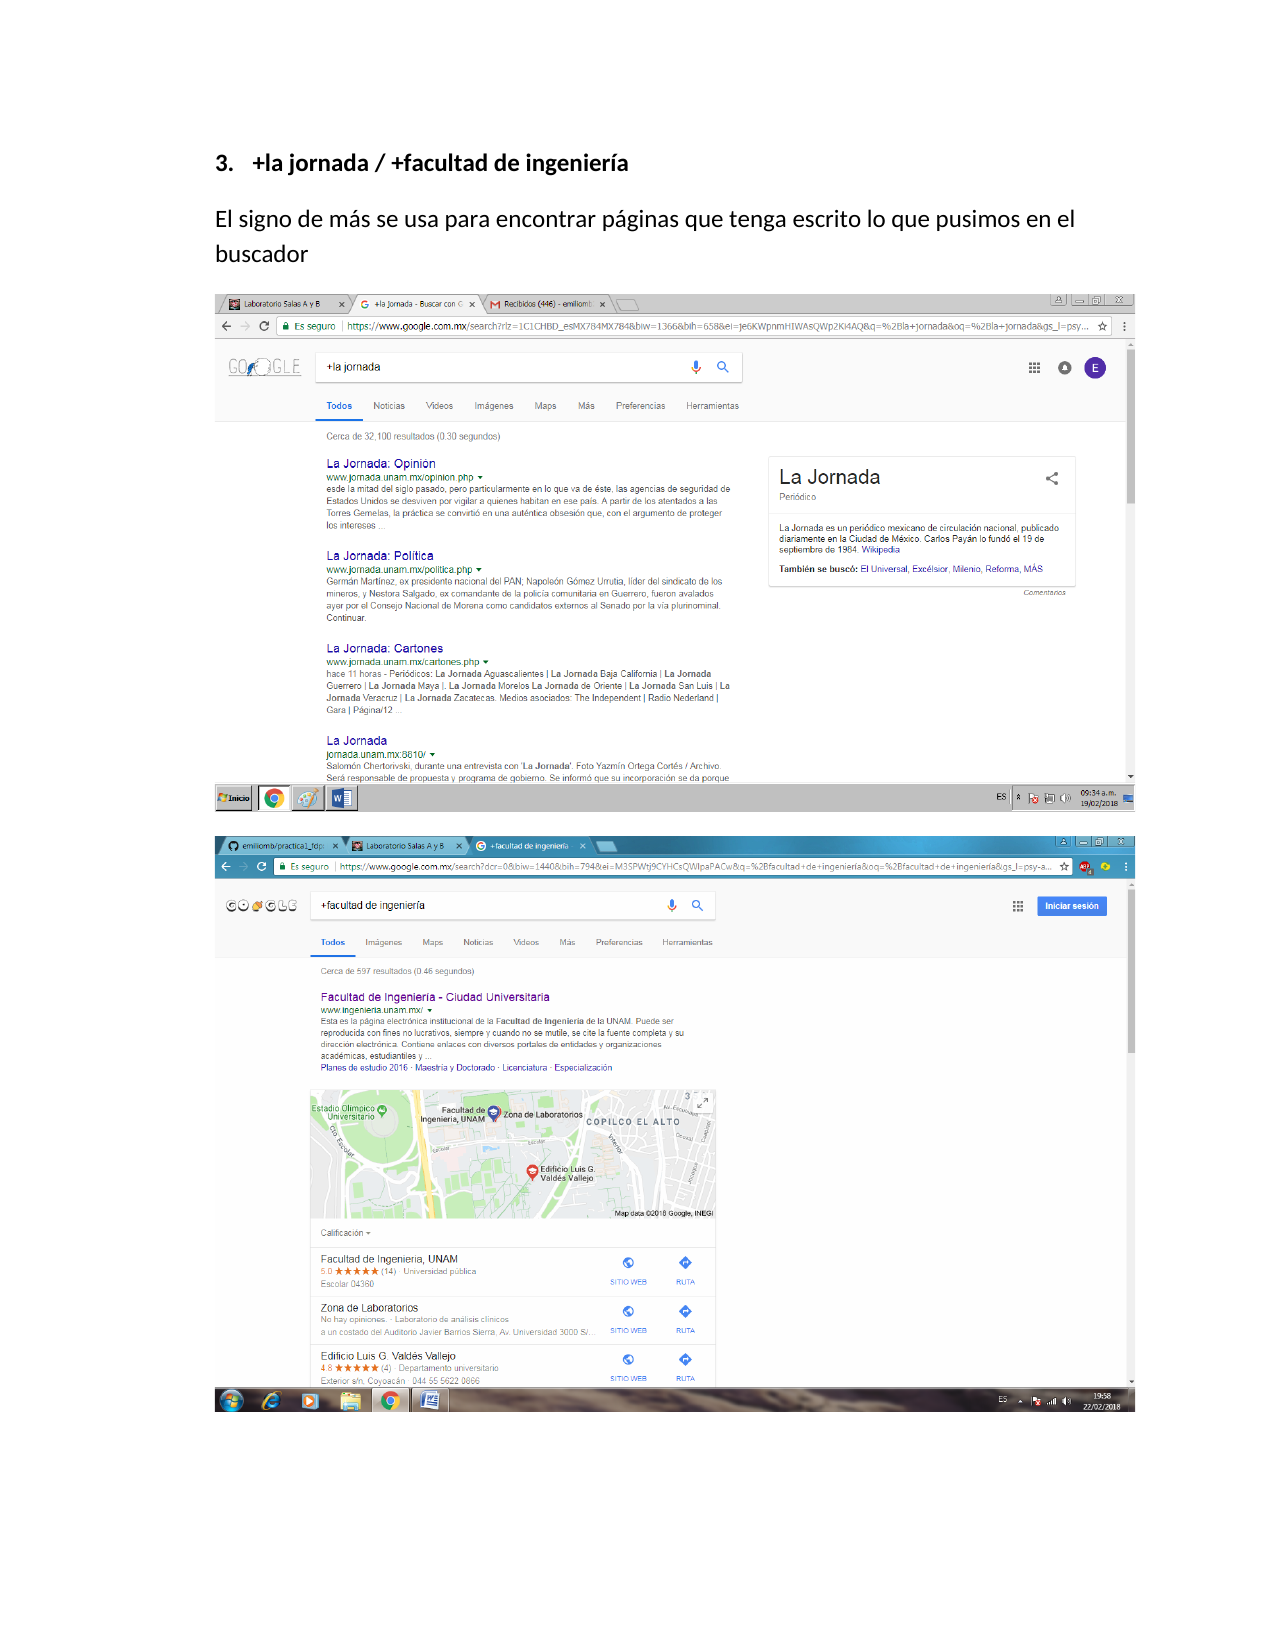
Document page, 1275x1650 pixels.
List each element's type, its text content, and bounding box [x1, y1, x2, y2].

text El signo de más se usa para encontrar páginas que tenga escrito lo que pusimos en el buscador [215, 203, 1098, 269]
picture [214, 294, 1136, 812]
list +la jornada / +facultad de ingeniería [215, 148, 1098, 178]
